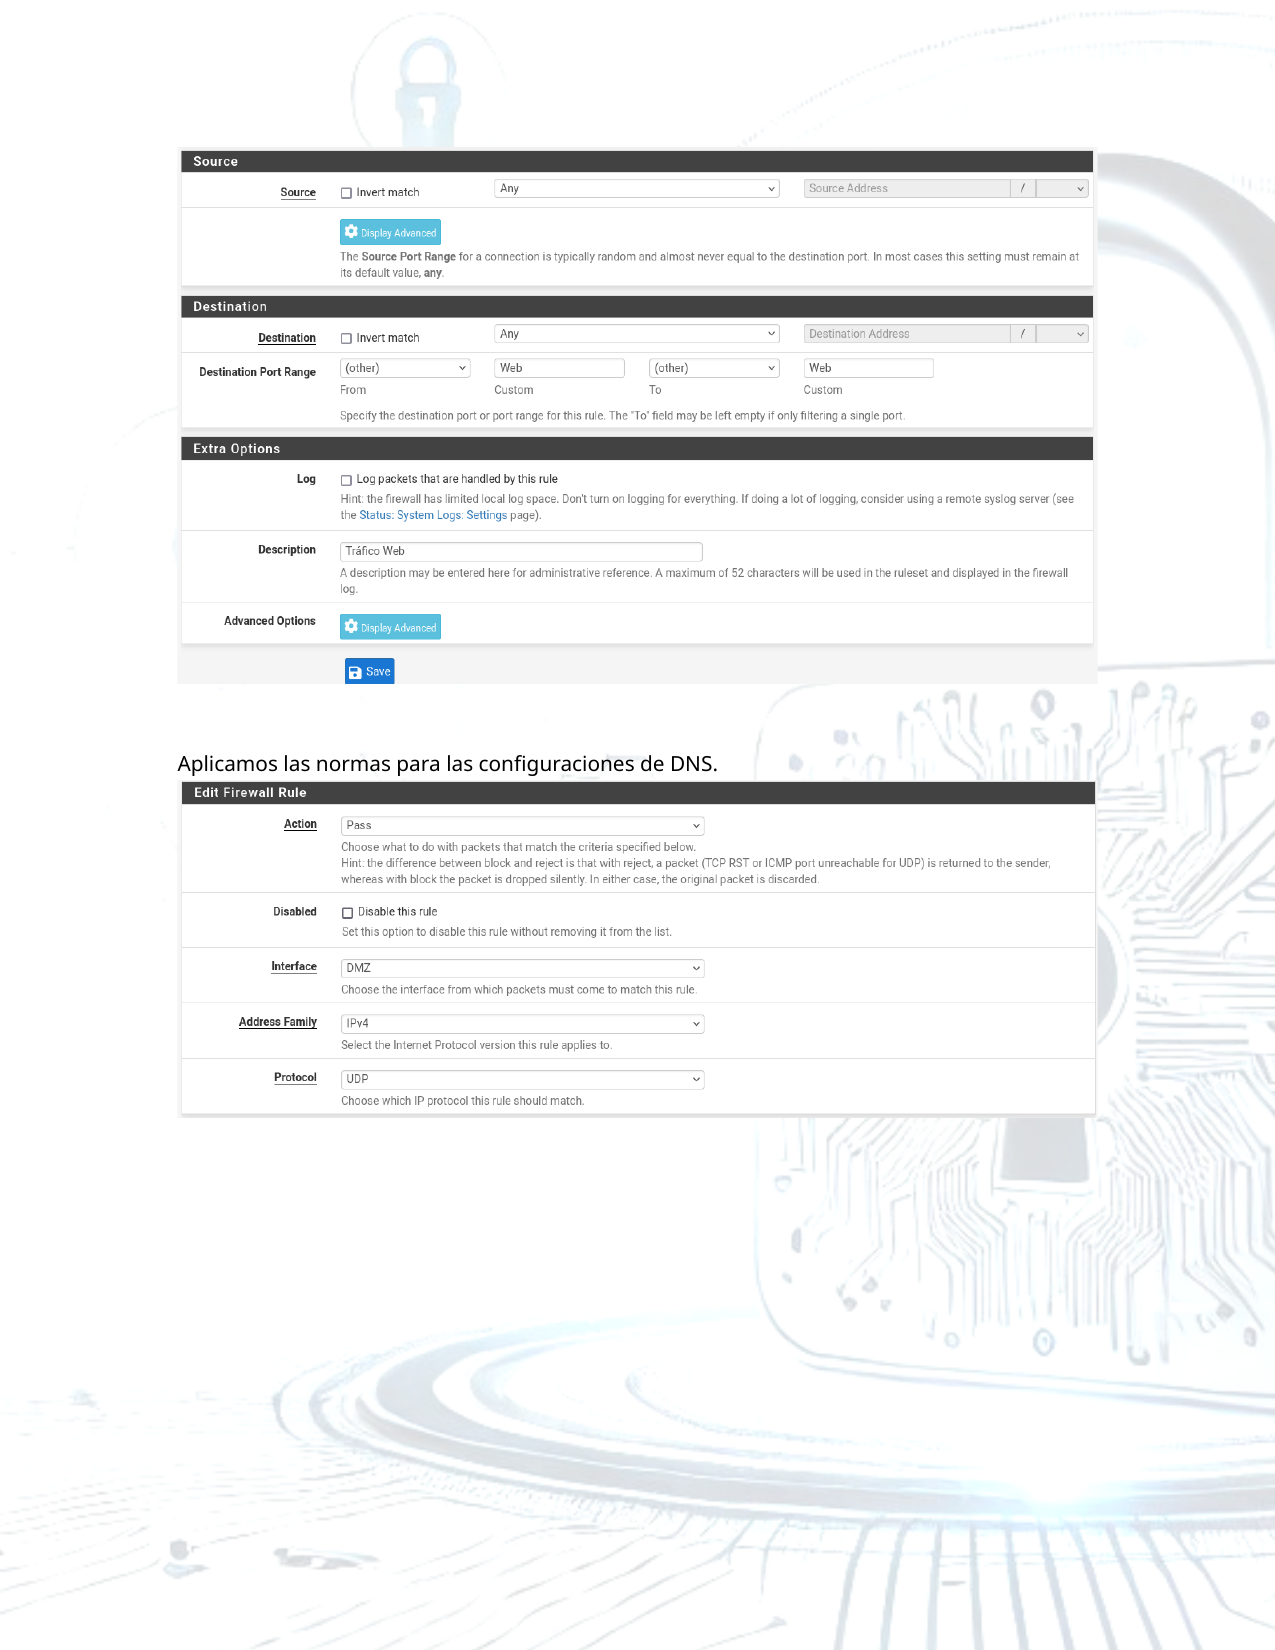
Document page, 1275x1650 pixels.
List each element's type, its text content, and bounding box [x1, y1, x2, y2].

picture [177, 780, 1098, 1118]
picture [177, 147, 1098, 684]
text Aplicamos las normas para las configuraciones de DNS. [177, 749, 1098, 780]
